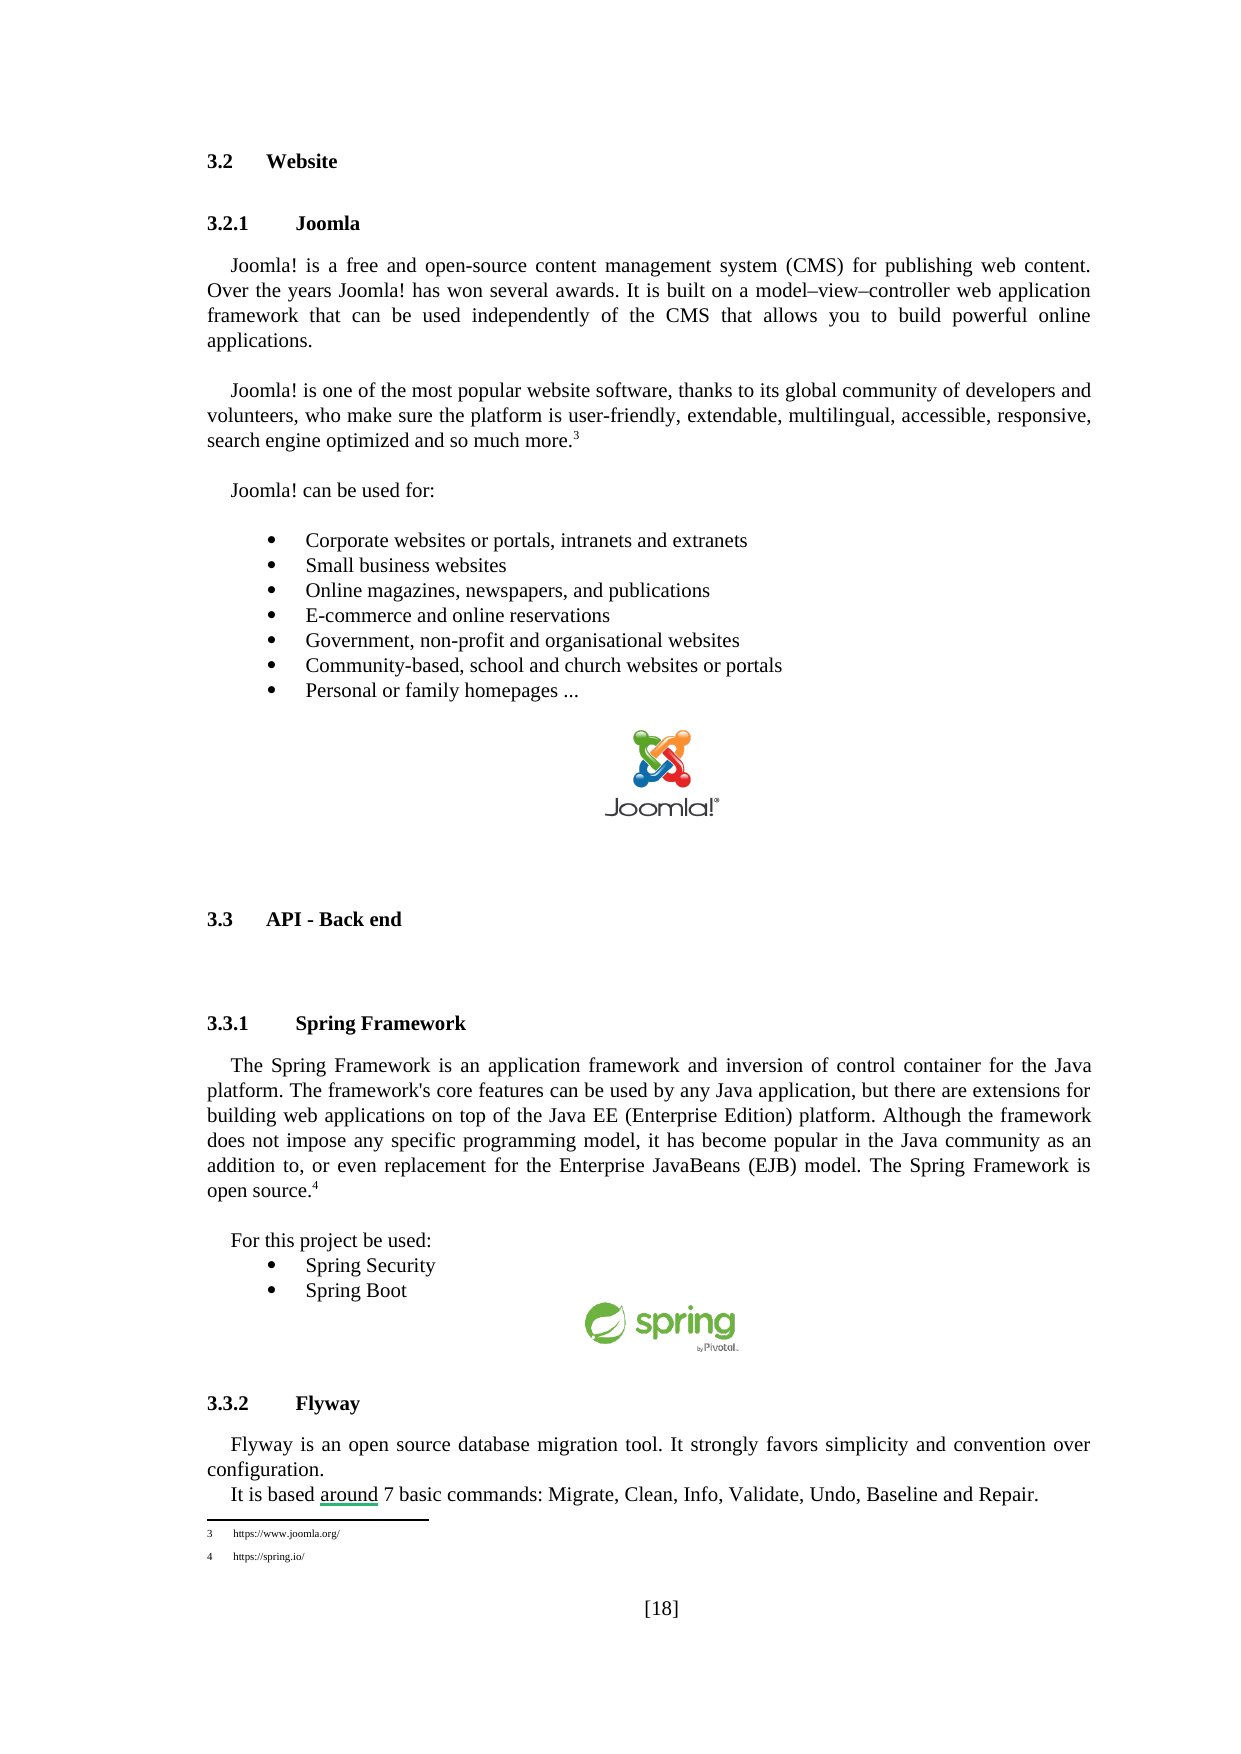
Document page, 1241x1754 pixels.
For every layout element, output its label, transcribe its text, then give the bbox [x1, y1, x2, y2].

list Corporate websites or portals, intranets and extranets [268, 527, 1092, 552]
subtitle Spring Framework [207, 1010, 1092, 1035]
list Spring Security [268, 1252, 1092, 1277]
subtitle Flyway [207, 1390, 1092, 1415]
list Government, non-profit and organisational websites [268, 627, 1092, 652]
text Flyway is an open source database migration tool. It strongly favors simplicity and convention over configuration. [207, 1431, 1092, 1481]
subtitle API - Back end [207, 906, 1092, 931]
text Joomla! is one of the most popular website software, thanks to its global community of developers and volunteers, who make sure the platform is user-friendly, extendable, multilingual, accessible, responsive, search engine optimized and so much more. [207, 377, 1092, 452]
subtitle Joomla [207, 210, 1092, 235]
list Personal or family homepages ... [268, 677, 1092, 702]
list E-commerce and online reservations [268, 602, 1092, 627]
list Spring Boot [268, 1277, 1092, 1302]
subtitle Website [207, 148, 1092, 173]
picture [583, 1301, 739, 1353]
list Small business websites [268, 552, 1092, 577]
text For this project be used: [207, 1227, 1092, 1252]
text It is based around 7 basic commands: Migrate, Clean, Info, Validate, Undo, Baseline and Repair. [207, 1481, 1092, 1506]
list Community-based, school and church websites or portals [268, 652, 1092, 677]
text The Spring Framework is an application framework and inversion of control container for the Java platform. The framework's core features can be used by any Java application, but there are extensions for building web applications on top of the Java EE (Enterprise Edition) platform. Although the framework does not impose any specific programming model, it has become popular in the Java community as an addition to, or even replacement for the Enterprise JavaBeans (EJB) model. The Spring Framework is open source. [207, 1052, 1092, 1202]
picture [576, 701, 747, 844]
list Online magazines, newspapers, and publications [268, 577, 1092, 602]
text Joomla! is a free and open-source content management system (CMS) for publishing web content. Over the years Joomla! has won several awards. It is built on a model–view–controller web application framework that can be used independently of the CMS that allows you to build powerful online applications. [207, 252, 1092, 352]
text Joomla! can be used for: [207, 477, 1092, 502]
